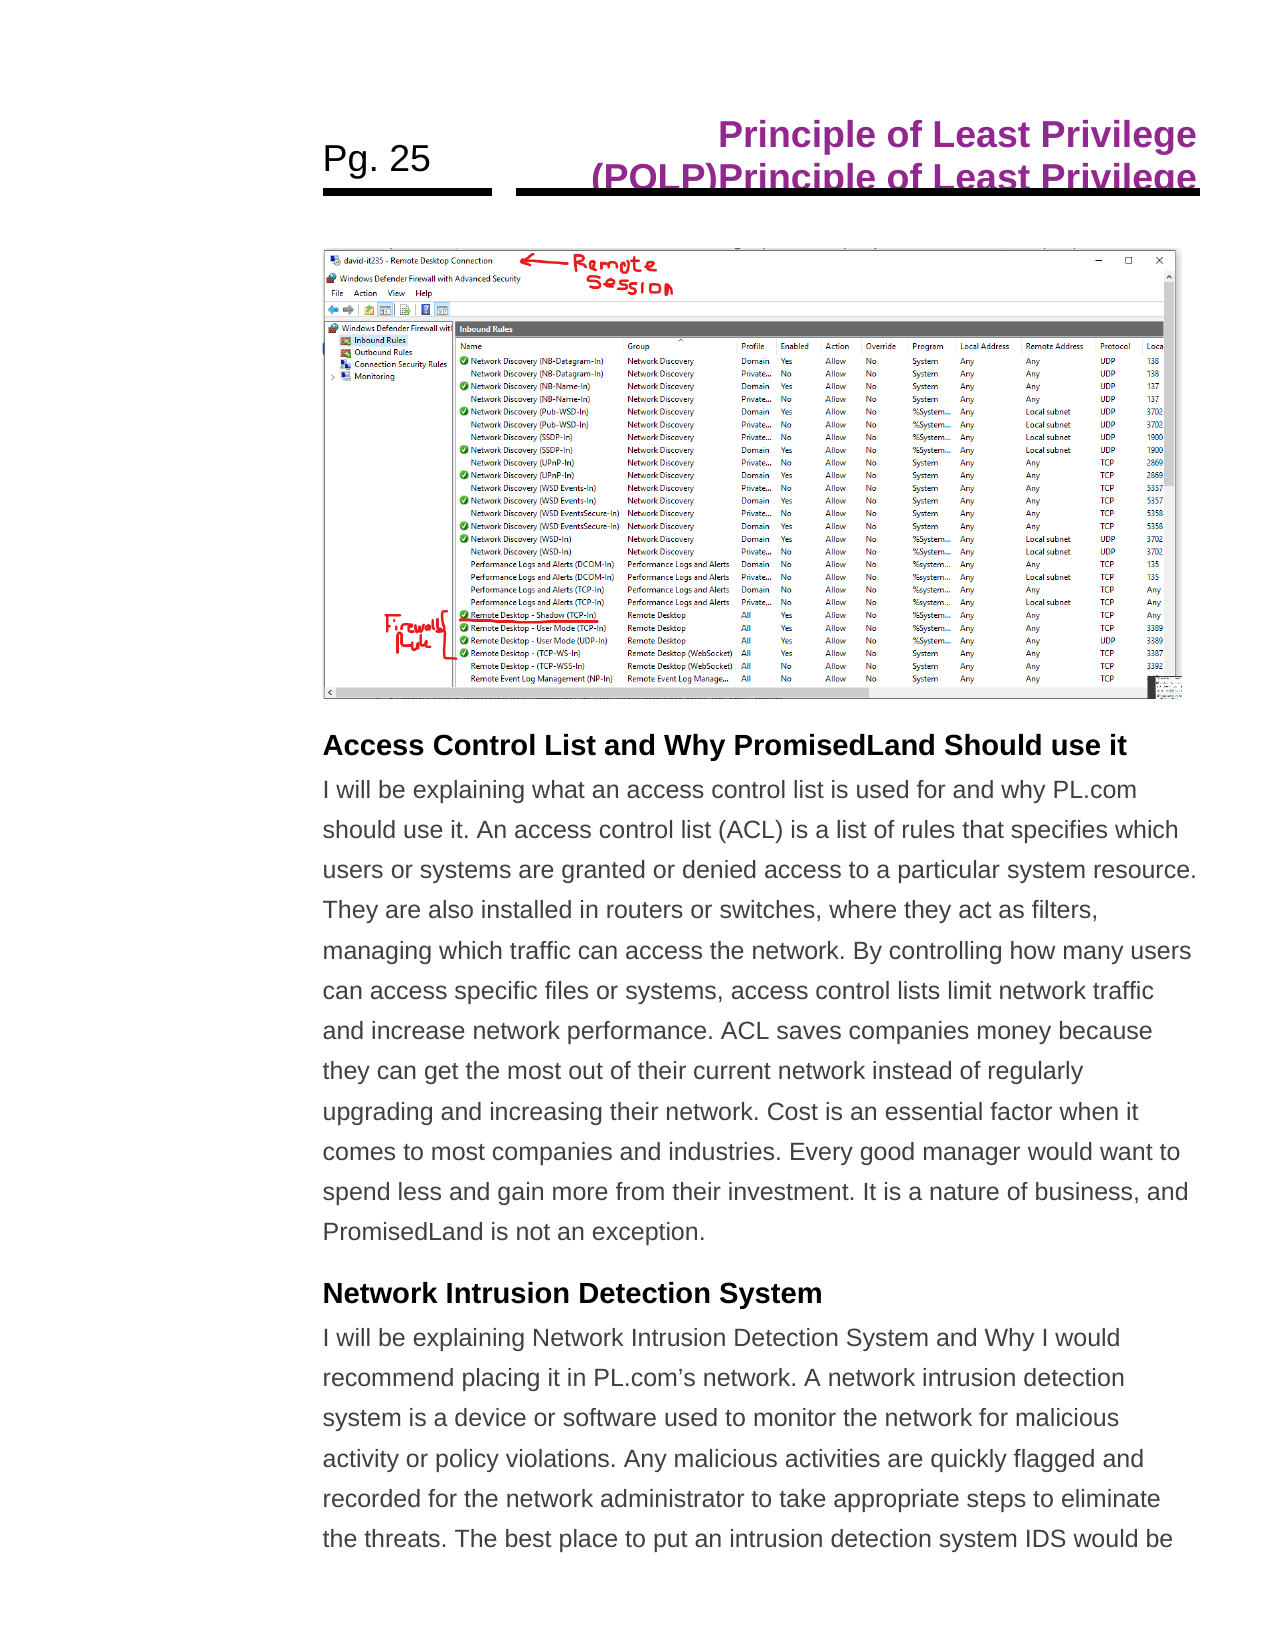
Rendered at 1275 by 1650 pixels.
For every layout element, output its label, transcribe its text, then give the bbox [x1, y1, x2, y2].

text I will be explaining what an access control list is used for and why PL.com should use it. An access control list (ACL) is a list of rules that specifies which users or systems are granted or denied access to a particular system resource. They are also installed in routers or switches, where they act as filters, managing which traffic can access the network. By controlling how many users can access specific files or systems, access control lists limit network traffic and increase network performance. ACL saves companies money because they can get the most out of their current network instead of regularly upgrading and increasing their network. Cost is an essential factor when it comes to most companies and industries. Every good manager would want to spend less and gain more from their investment. It is a nature of business, and PromisedLand is not an exception. [322, 775, 1200, 1246]
subtitle Access Control List and Why PromisedLand Should use it [322, 728, 1200, 761]
picture [322, 248, 1182, 699]
subtitle Network Intrusion Detection System [322, 1276, 1200, 1309]
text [322, 1323, 1200, 1553]
